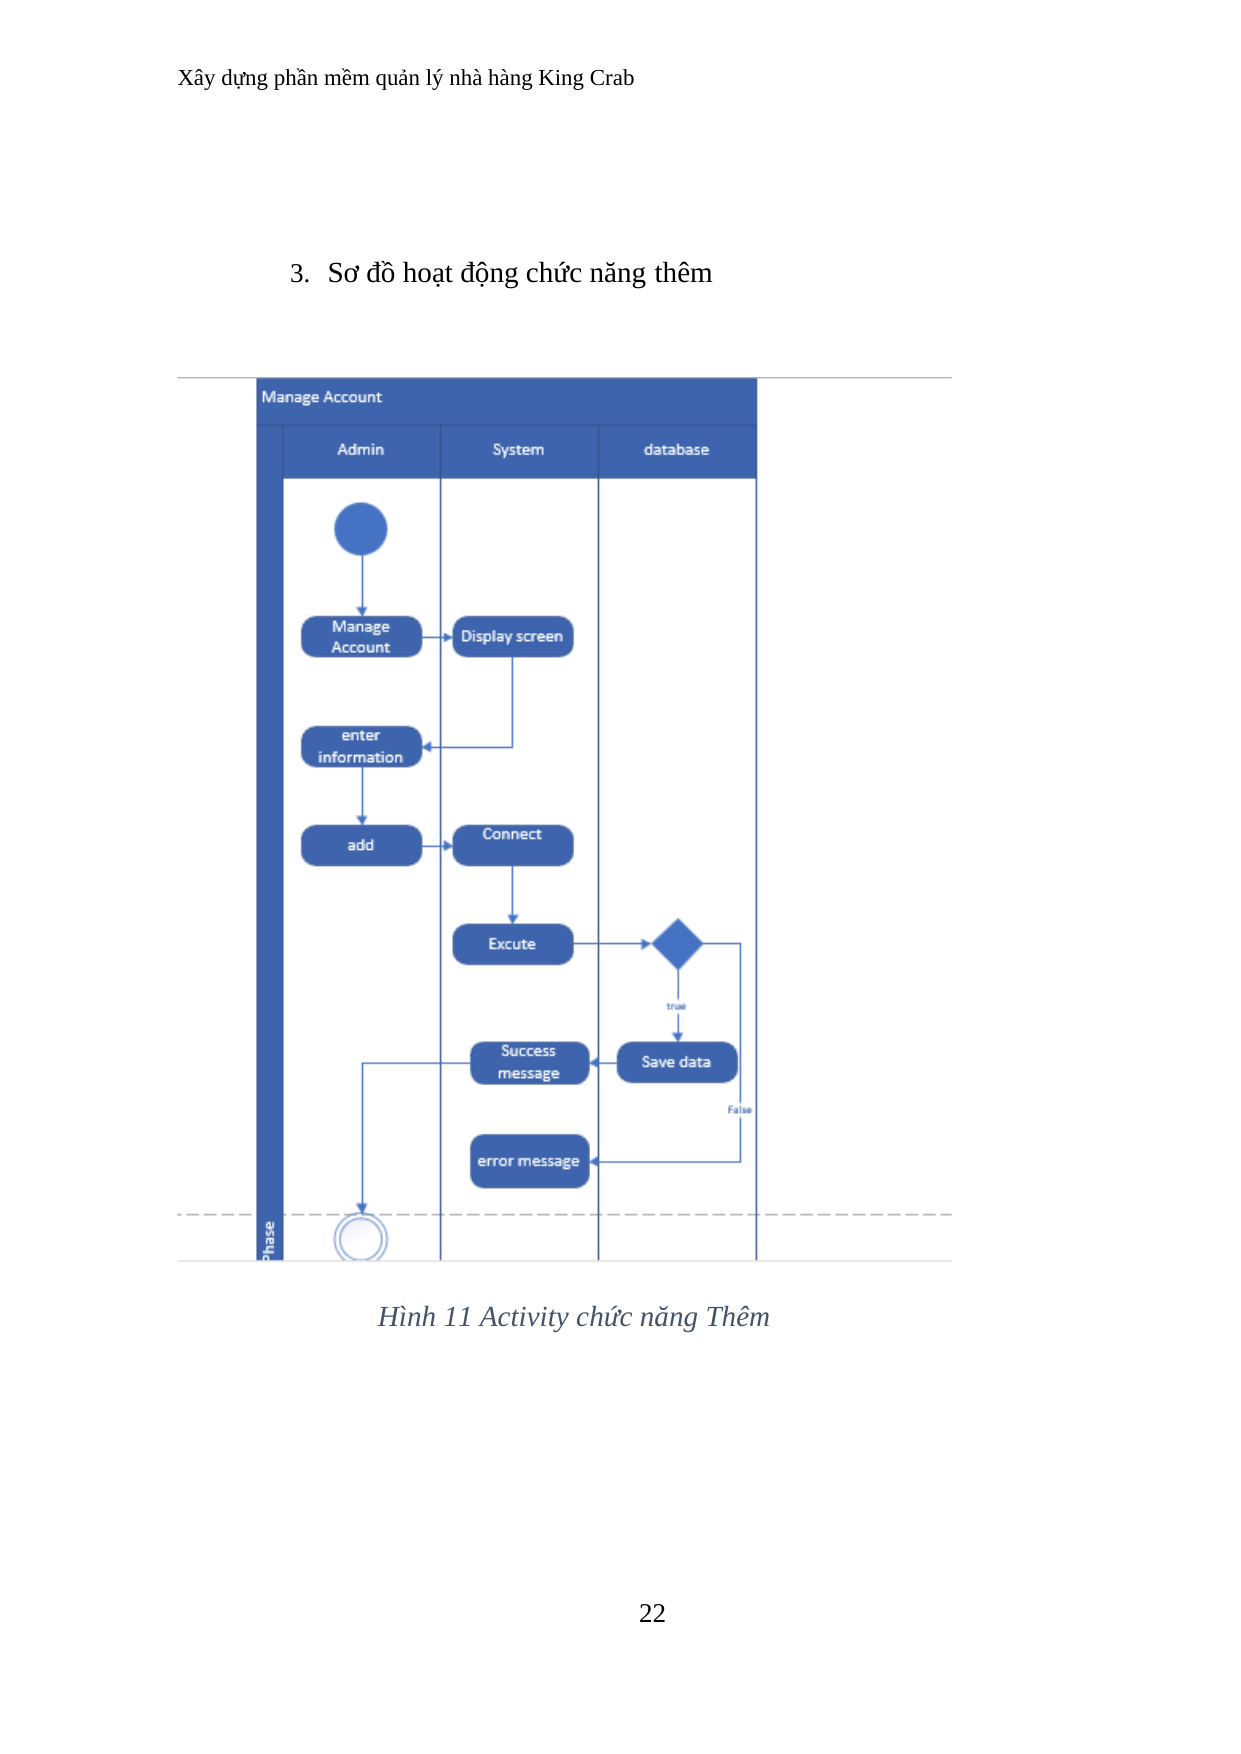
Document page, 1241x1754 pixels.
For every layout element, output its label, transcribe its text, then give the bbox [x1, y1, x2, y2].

text Hình 11 Activity chức năng Thêm [378, 1299, 1161, 1333]
picture [177, 377, 952, 1262]
list Sơ đồ hoạt động chức năng thêm [290, 255, 1161, 288]
